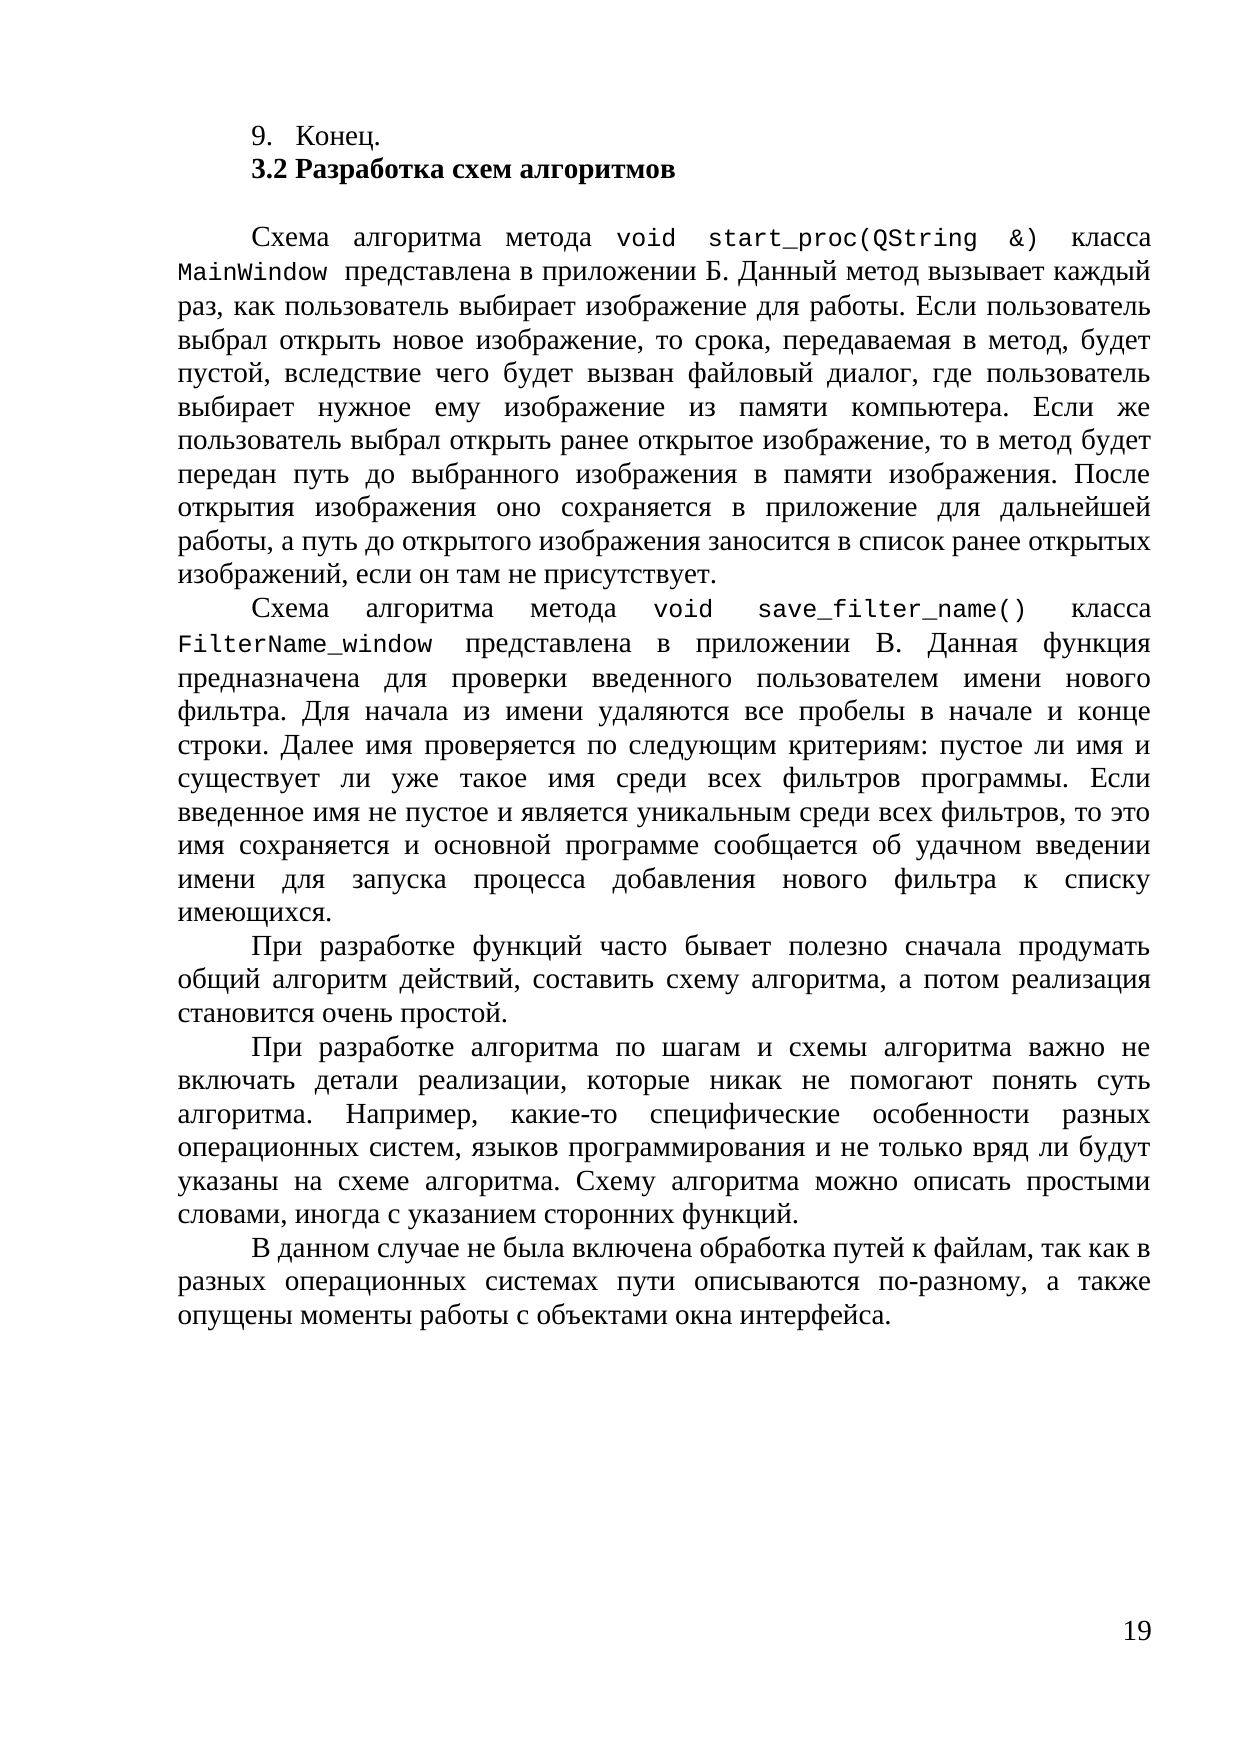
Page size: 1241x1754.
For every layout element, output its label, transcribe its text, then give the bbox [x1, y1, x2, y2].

text Схема алгоритма метода void start_proc(QString &) класса MainWindow представлена в приложении Б. Данный метод вызывает каждый раз, как пользователь выбирает изображение для работы. Если пользователь выбрал открыть новое изображение, то срока, передаваемая в метод, будет пустой, вследствие чего будет вызван файловый диалог, где пользователь выбирает нужное ему изображение из памяти компьютера. Если же пользователь выбрал открыть ранее открытое изображение, то в метод будет передан путь до выбранного изображения в памяти изображения. После открытия изображения оно сохраняется в приложение для дальнейшей работы, а путь до открытого изображения заносится в список ранее открытых изображений, если он там не присутствует. [177, 219, 1152, 590]
text При разработке функций часто бывает полезно сначала продумать общий алгоритм действий, составить схему алгоритма, а потом реализация становится очень простой. [177, 928, 1152, 1029]
text Схема алгоритма метода void save_filter_name() класса FilterName_window представлена в приложении В. Данная функция предназначена для проверки введенного пользователем имени нового фильтра. Для начала из имени удаляются все пробелы в начале и конце строки. Далее имя проверяется по следующим критериям: пустое ли имя и существует ли уже такое имя среди всех фильтров программы. Если введенное имя не пустое и является уникальным среди всех фильтров, то это имя сохраняется и основной программе сообщается об удачном введении имени для запуска процесса добавления нового фильтра к списку имеющихся. [177, 590, 1152, 928]
subtitle 3.2 Разработка схем алгоритмов [251, 152, 1152, 185]
text При разработке алгоритма по шагам и схемы алгоритма важно не включать детали реализации, которые никак не помогают понять суть алгоритма. Например, какие-то специфические особенности разных операционных систем, языков программирования и не только вряд ли будут указаны на схеме алгоритма. Схему алгоритма можно описать простыми словами, иногда с указанием сторонних функций. [177, 1029, 1152, 1230]
list Конец. [251, 118, 1152, 152]
text В данном случае не была включена обработка путей к файлам, так как в разных операционных системах пути описываются по-разному, а также опущены моменты работы с объектами окна интерфейса. [177, 1230, 1152, 1331]
